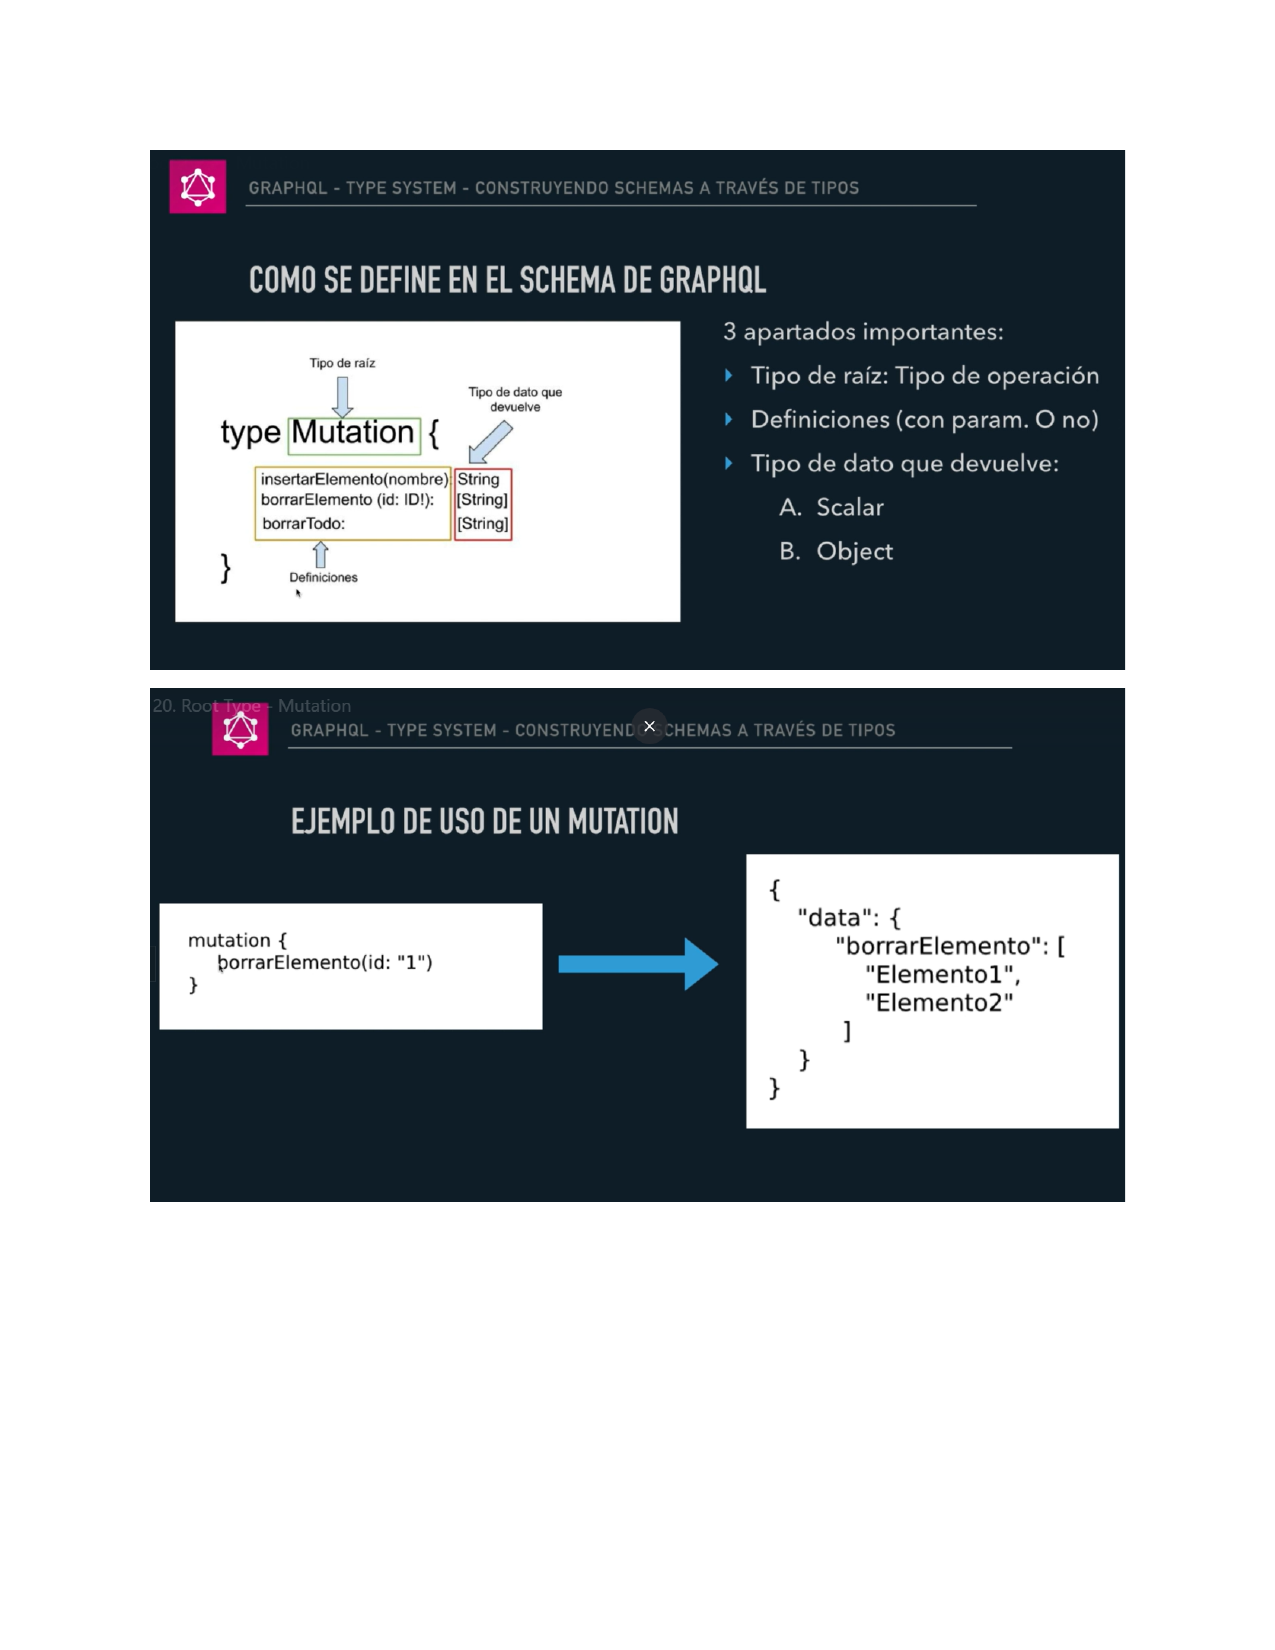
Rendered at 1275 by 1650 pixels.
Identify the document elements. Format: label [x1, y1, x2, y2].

picture [150, 150, 1125, 670]
picture [150, 688, 1125, 1202]
